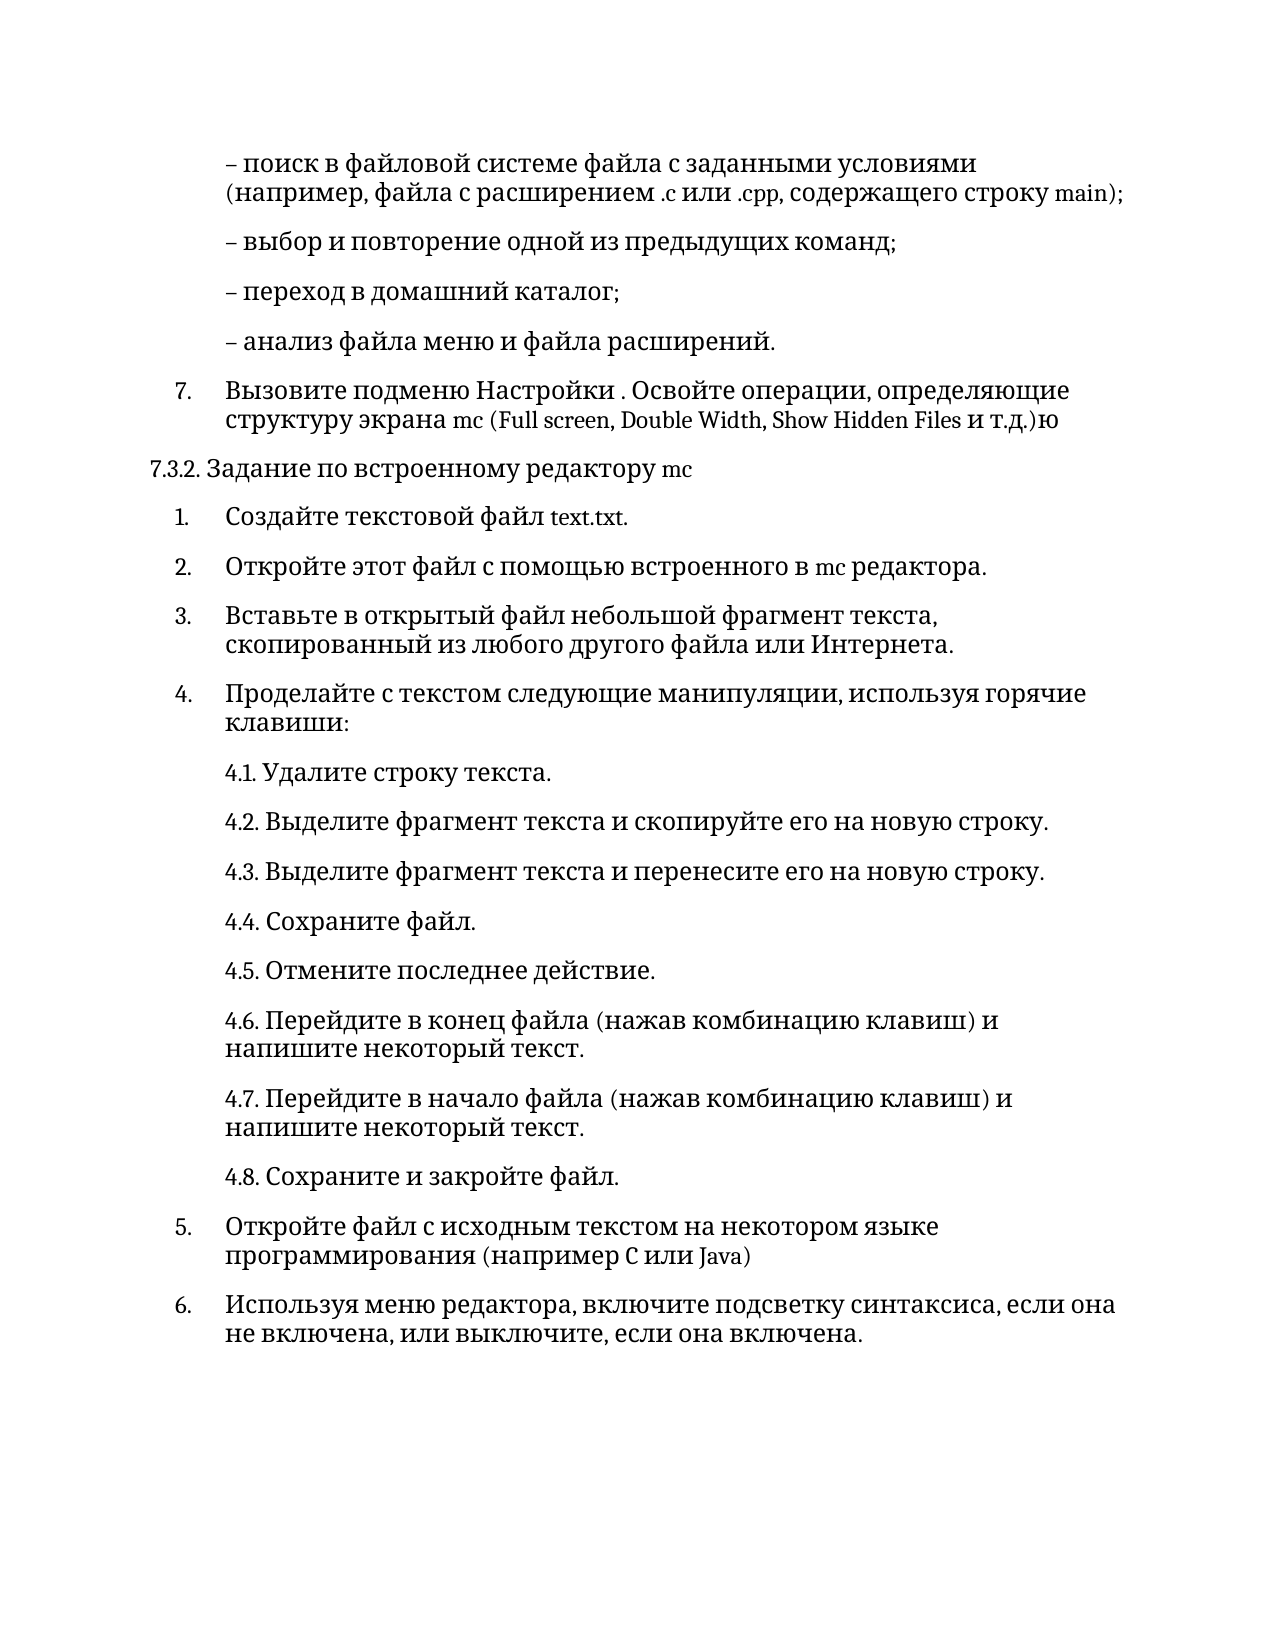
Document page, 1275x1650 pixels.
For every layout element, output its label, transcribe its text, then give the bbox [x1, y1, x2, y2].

list – анализ файла меню и файла расширений. [175, 327, 1125, 356]
list 4.2. Выделите фрагмент текста и скопируйте его на новую строку. [175, 808, 1125, 837]
list Вызовите подменю Настройки . Освойте операции, определяющие структуру экрана mc (Full screen, Double Width, Show Hidden Files и т.д.)ю [175, 377, 1125, 434]
list Вставьте в открытый файл небольшой фрагмент текста, скопированный из любого другого файла или Интернета. [175, 602, 1125, 659]
list 4.6. Перейдите в конец файла (нажав комбинацию клавиш) и напишите некоторый текст. [175, 1007, 1125, 1064]
list Создайте текстовой файл text.txt. [175, 503, 1125, 532]
list 4.3. Выделите фрагмент текста и перенесите его на новую строку. [175, 858, 1125, 887]
list 4.1. Удалите строку текста. [175, 759, 1125, 787]
list Откройте этот файл с помощью встроенного в mc редактора. [175, 552, 1125, 581]
list – выбор и повторение одной из предыдущих команд; [175, 228, 1125, 257]
list 4.5. Отмените последнее действие. [175, 957, 1125, 986]
list 4.4. Сохраните файл. [175, 907, 1125, 936]
text 7.3.2. Задание по встроенному редактору mc [150, 455, 1125, 484]
list – поиск в файловой системе файла с заданными условиями (например, файла с расширением .c или .cpp, содержащего строку main); [175, 150, 1125, 207]
list 4.7. Перейдите в начало файла (нажав комбинацию клавиш) и напишите некоторый текст. [175, 1085, 1125, 1142]
list Проделайте с текстом следующие манипуляции, используя горячие клавиши: [175, 680, 1125, 738]
list – переход в домашний каталог; [175, 278, 1125, 307]
list 4.8. Сохраните и закройте файл. [175, 1163, 1125, 1192]
list Используя меню редактора, включите подсветку синтаксиса, если она не включена, или выключите, если она включена. [175, 1291, 1125, 1349]
list Откройте файл с исходным текстом на некотором языке программирования (например C или Java) [175, 1213, 1125, 1270]
